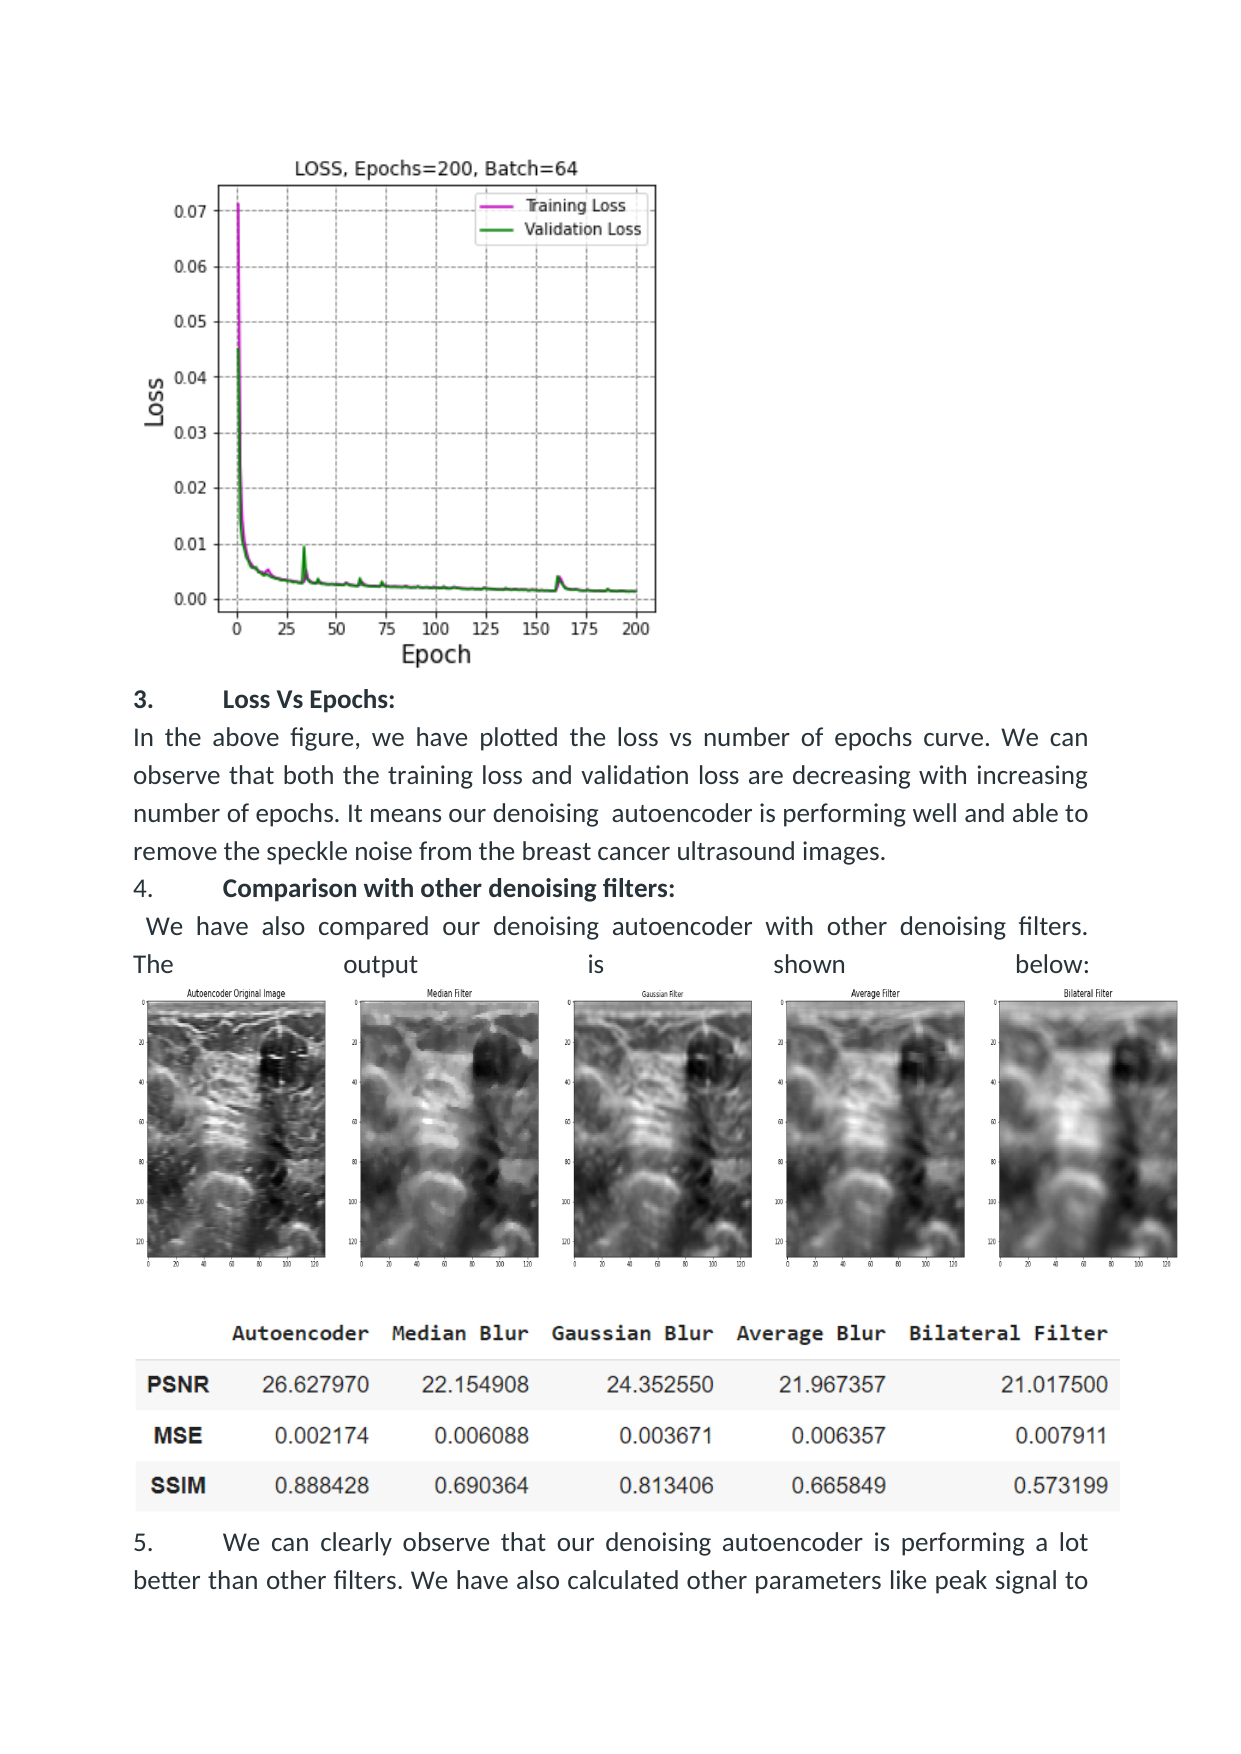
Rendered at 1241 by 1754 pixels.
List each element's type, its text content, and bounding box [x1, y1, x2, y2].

list Loss Vs Epochs: [133, 682, 1090, 715]
text We have also compared our denoising autoencoder with other denoising filters. The output is shown below: [133, 909, 1090, 984]
picture [132, 1313, 1132, 1522]
picture [132, 984, 1180, 1272]
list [133, 1525, 1090, 1596]
list Comparison with other denoising filters: [133, 872, 1090, 904]
picture [132, 150, 666, 679]
text In the above figure, we have plotted the loss vs number of epochs curve. We can observe that both the training loss and validation loss are decreasing with increasing number of epochs. It means our denoising autoencoder is performing well and able to remove the speckle noise from the breast cancer ultrasound images. [133, 720, 1090, 867]
